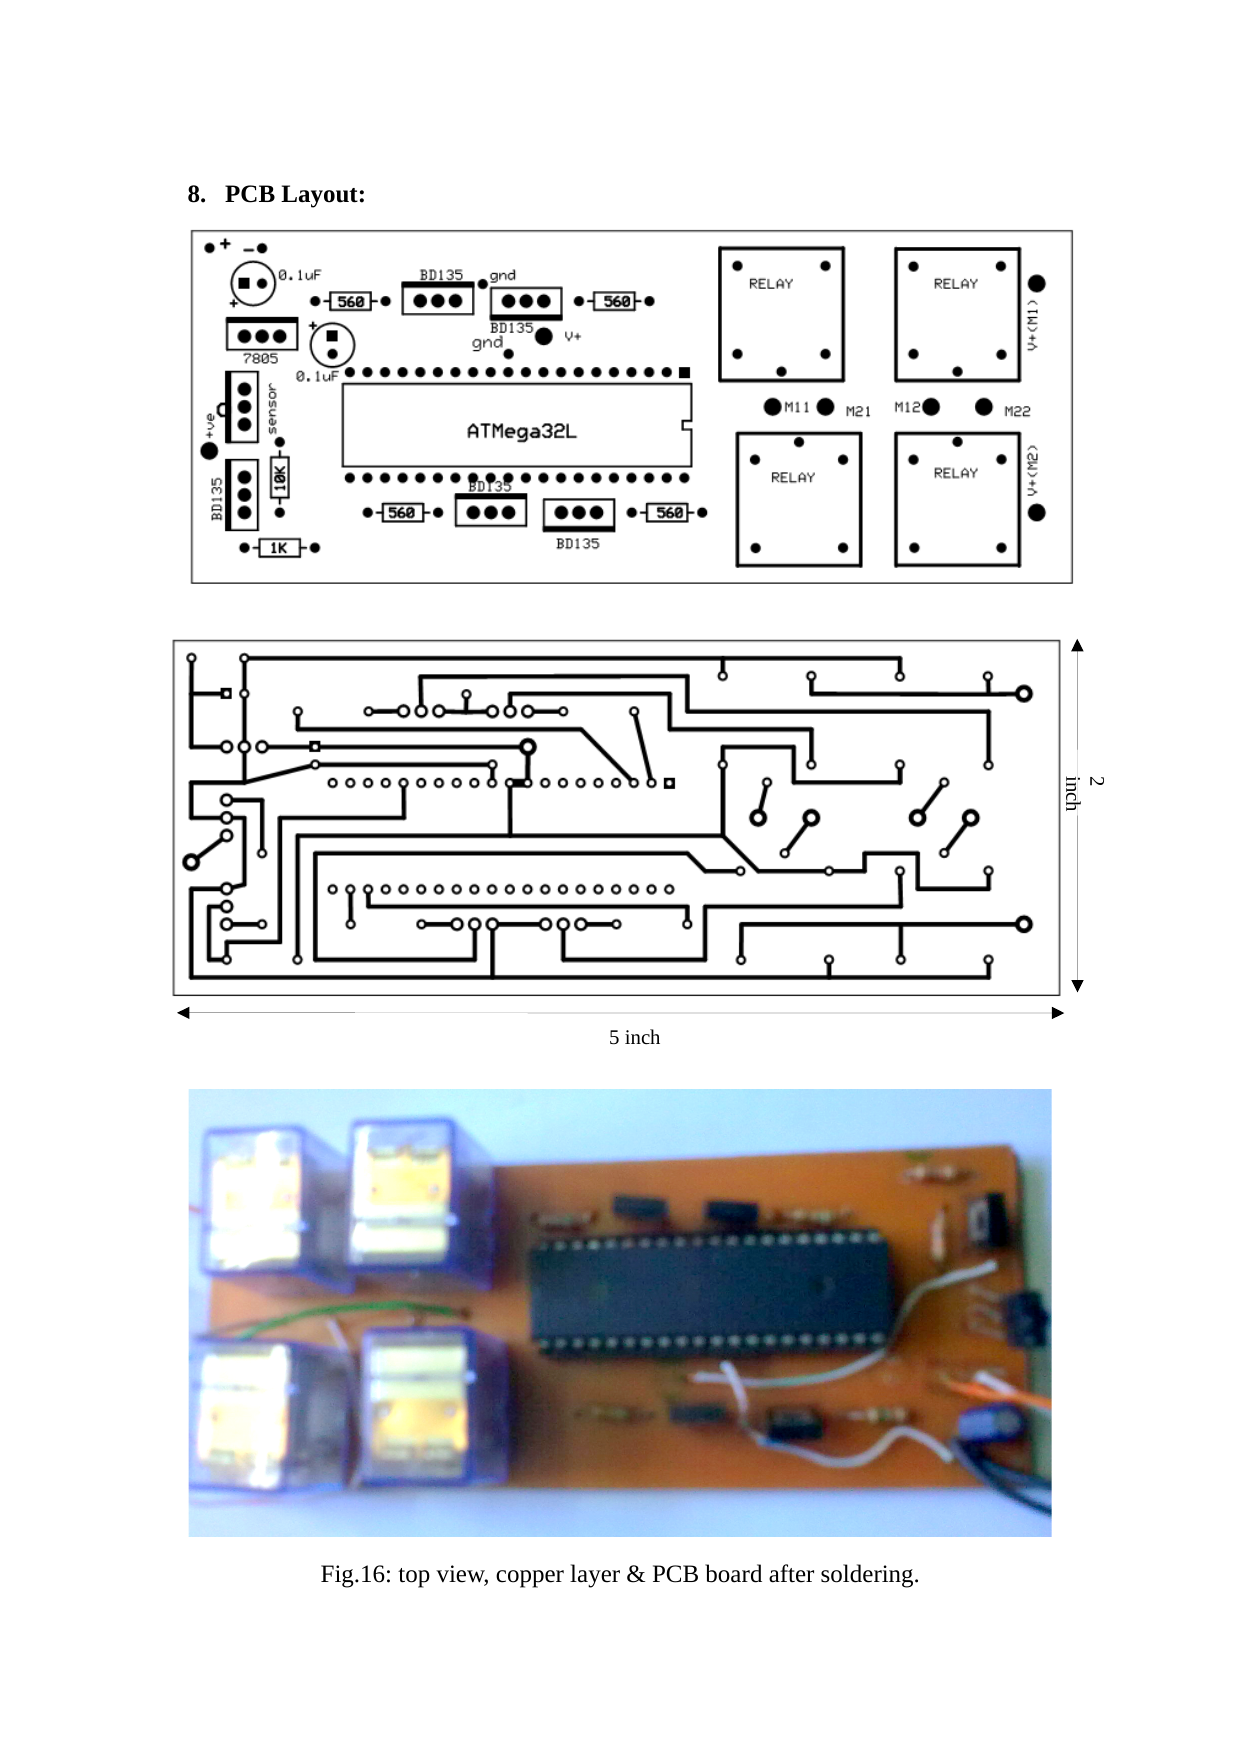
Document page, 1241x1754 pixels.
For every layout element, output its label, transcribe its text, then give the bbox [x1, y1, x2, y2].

text Fig.16: top view, copper layer & PCB board after soldering. [150, 1559, 1090, 1587]
list PCB Layout: [187, 179, 1090, 207]
picture [186, 224, 1078, 590]
picture [188, 1089, 1052, 1537]
picture [169, 635, 1063, 1001]
